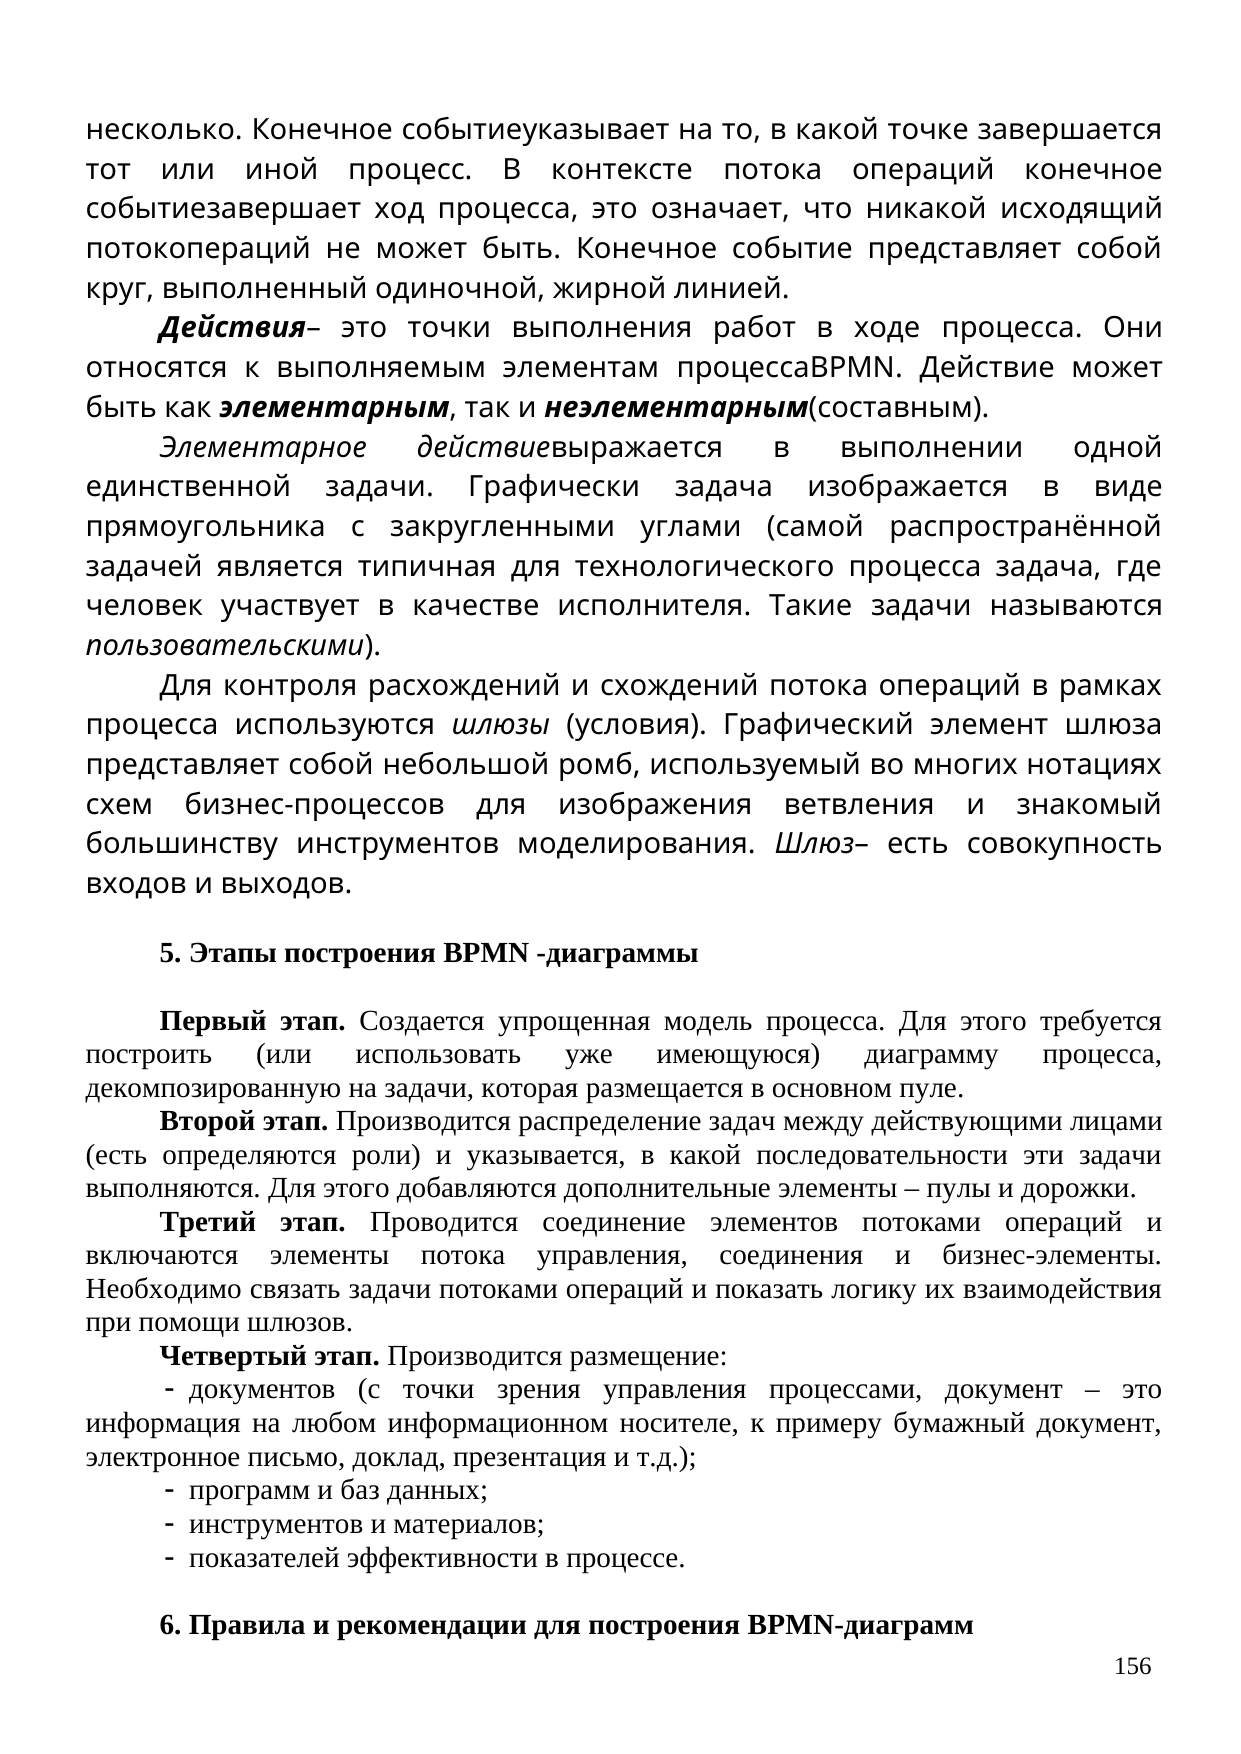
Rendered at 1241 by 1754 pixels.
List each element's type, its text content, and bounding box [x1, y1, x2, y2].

text показателей эффективности в процессе. [85, 1540, 1163, 1573]
text Второй этап. Производится распределение задач между действующими лицами (есть определяются роли) и указывается, в какой последовательности эти задачи выполняются. Для этого добавляются дополнительные элементы – пулы и дорожки. [85, 1103, 1163, 1204]
text 6. Правила и рекомендации для построения BPMN-диаграмм [85, 1607, 1163, 1640]
text Третий этап. Проводится соединение элементов потоками операций и включаются элементы потока управления, соединения и бизнес-элементы. Необходимо связать задачи потоками операций и показать логику их взаимодействия при помощи шлюзов. [85, 1204, 1163, 1338]
text программ и баз данных; [85, 1472, 1163, 1506]
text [85, 108, 1163, 307]
text документов (с точки зрения управления процессами, документ – это информация на любом информационном носителе, к примеру бумажный документ, электронное письмо, доклад, презентация и т.д.); [85, 1372, 1163, 1472]
text Первый этап. Создается упрощенная модель процесса. Для этого требуется построить (или использовать уже имеющуюся) диаграмму процесса, декомпозированную на задачи, которая размещается в основном пуле. [85, 1003, 1163, 1103]
text Для контроля расхождений и схождений потока операций в рамках процесса используются шлюзы (условия). Графический элемент шлюза представляет собой небольшой ромб, используемый во многих нотациях схем бизнес-процессов для изображения ветвления и знакомый большинству инструментов моделирования. Шлюз– есть совокупность входов и выходов. [85, 664, 1163, 902]
text 5. Этапы построения BPMN -диаграммы [85, 936, 1163, 969]
text Действия– это точки выполнения работ в ходе процесса. Они относятся к выполняемым элементам процессаBPMN. Действие может быть как элементарным, так и неэлементарным(составным). [85, 307, 1163, 426]
text Элементарное действиевыражается в выполнении одной единственной задачи. Графически задача изображается в виде прямоугольника с закругленными углами (самой распространённой задачей является типичная для технологического процесса задача, где человек участвует в качестве исполнителя. Такие задачи называются пользовательскими). [85, 426, 1163, 664]
text инструментов и материалов; [85, 1506, 1163, 1540]
text Четвертый этап. Производится размещение: [85, 1338, 1163, 1372]
